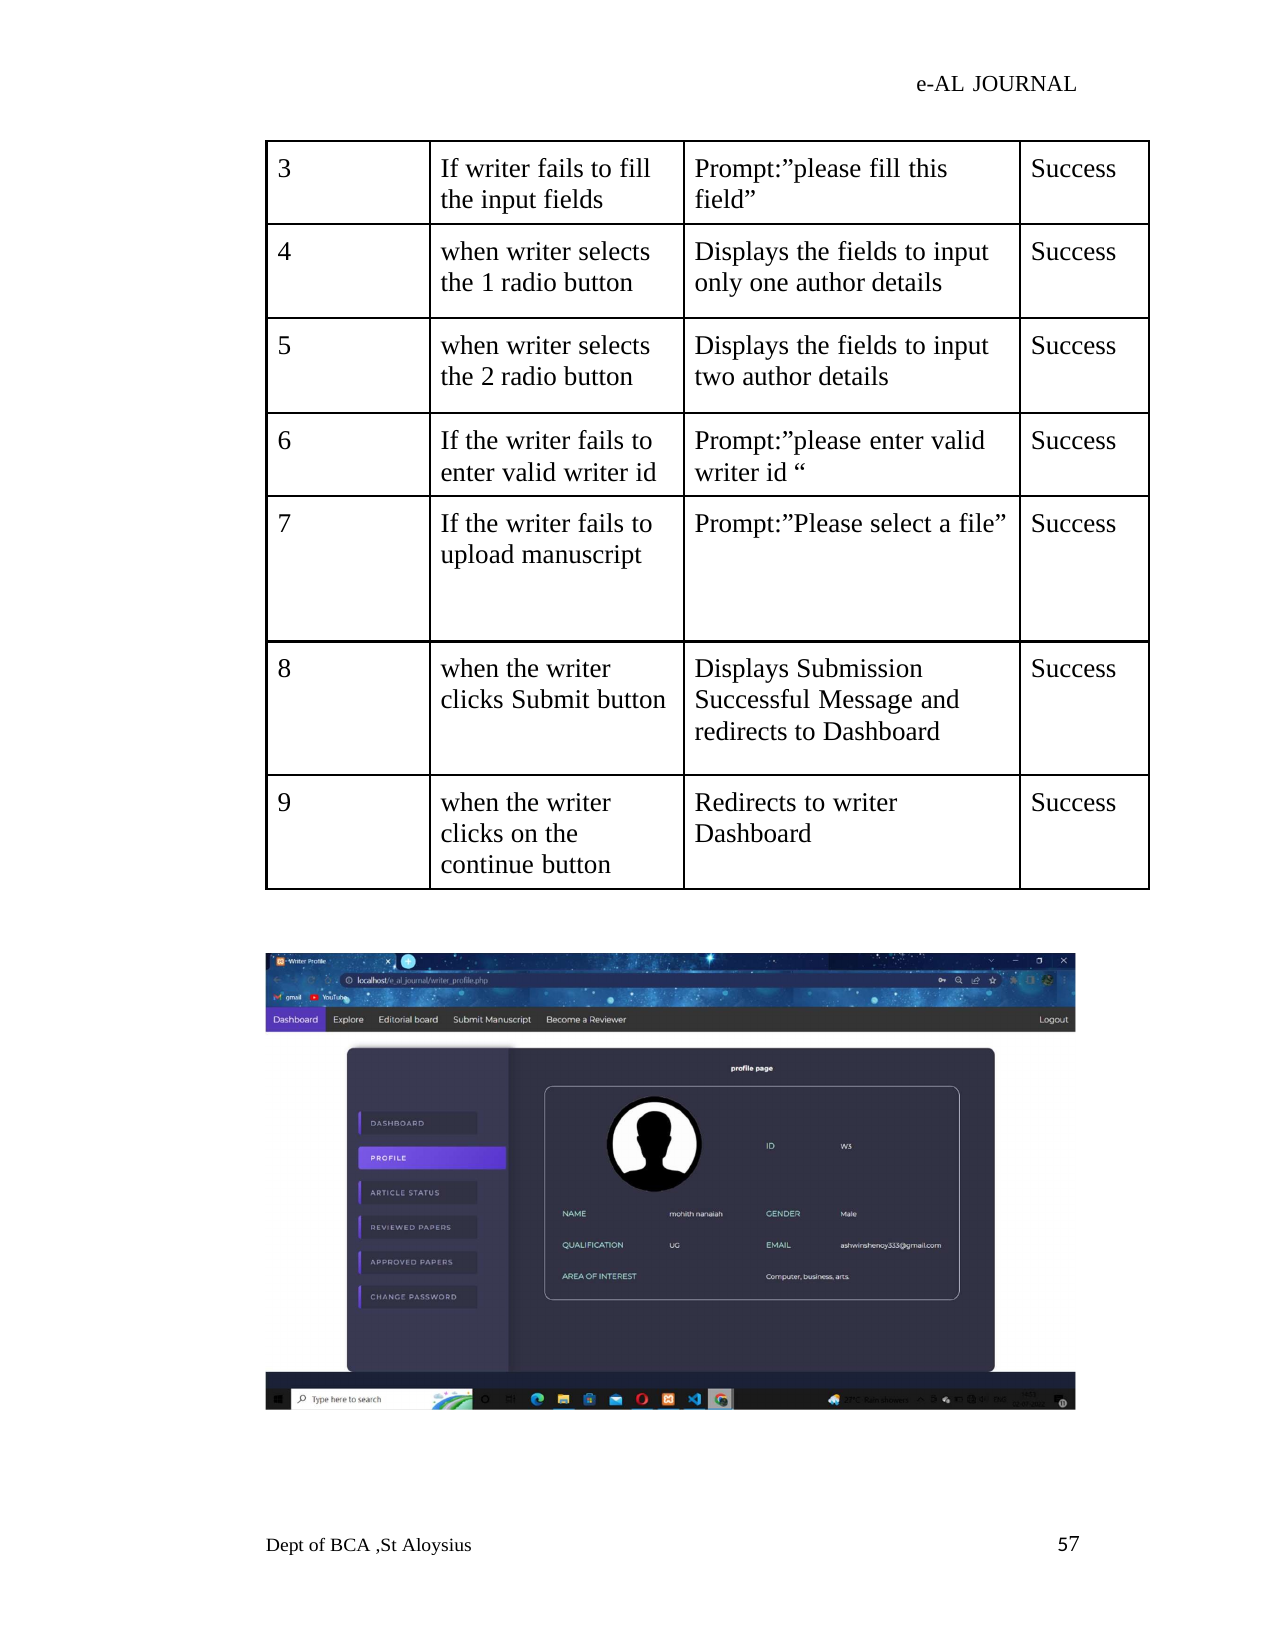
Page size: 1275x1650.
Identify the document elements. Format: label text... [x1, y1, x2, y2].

table_cell when writer selects the 1 radio button [431, 225, 683, 317]
table_cell 9 [268, 776, 429, 888]
table_cell Success [1021, 497, 1148, 640]
table_cell Redirects to writer Dashboard [685, 776, 1019, 888]
table_cell Displays Submission Successful Message and redirects to Dashboard [685, 643, 1019, 774]
table_header If writer fails to fill the input fields [431, 142, 683, 222]
table_cell when the writer clicks on the continue button [431, 776, 683, 888]
table_cell when the writer clicks Submit button [431, 643, 683, 774]
table_header 3 [268, 142, 429, 222]
table_cell If the writer fails to enter valid writer id [431, 414, 683, 494]
picture [265, 953, 1076, 1410]
table_cell Prompt:”please enter valid writer id “ [685, 414, 1019, 494]
table_cell Prompt:”Please select a file” [685, 497, 1019, 640]
table_cell Success [1021, 643, 1148, 774]
table_cell Success [1021, 225, 1148, 317]
table_cell Success [1021, 414, 1148, 494]
table_cell Success [1021, 776, 1148, 888]
table_cell when writer selects the 2 radio button [431, 319, 683, 412]
table_cell 4 [268, 225, 429, 317]
table_cell If the writer fails to upload manuscript [431, 497, 683, 640]
table_header Success [1021, 142, 1148, 222]
table_cell 5 [268, 319, 429, 412]
table_cell 6 [268, 414, 429, 494]
table_header Prompt:”please fill this field” [685, 142, 1019, 222]
table_cell Displays the fields to input two author details [685, 319, 1019, 412]
table_cell Success [1021, 319, 1148, 412]
table_cell 7 [268, 497, 429, 640]
table_cell Displays the fields to input only one author details [685, 225, 1019, 317]
table_cell 8 [268, 643, 429, 774]
